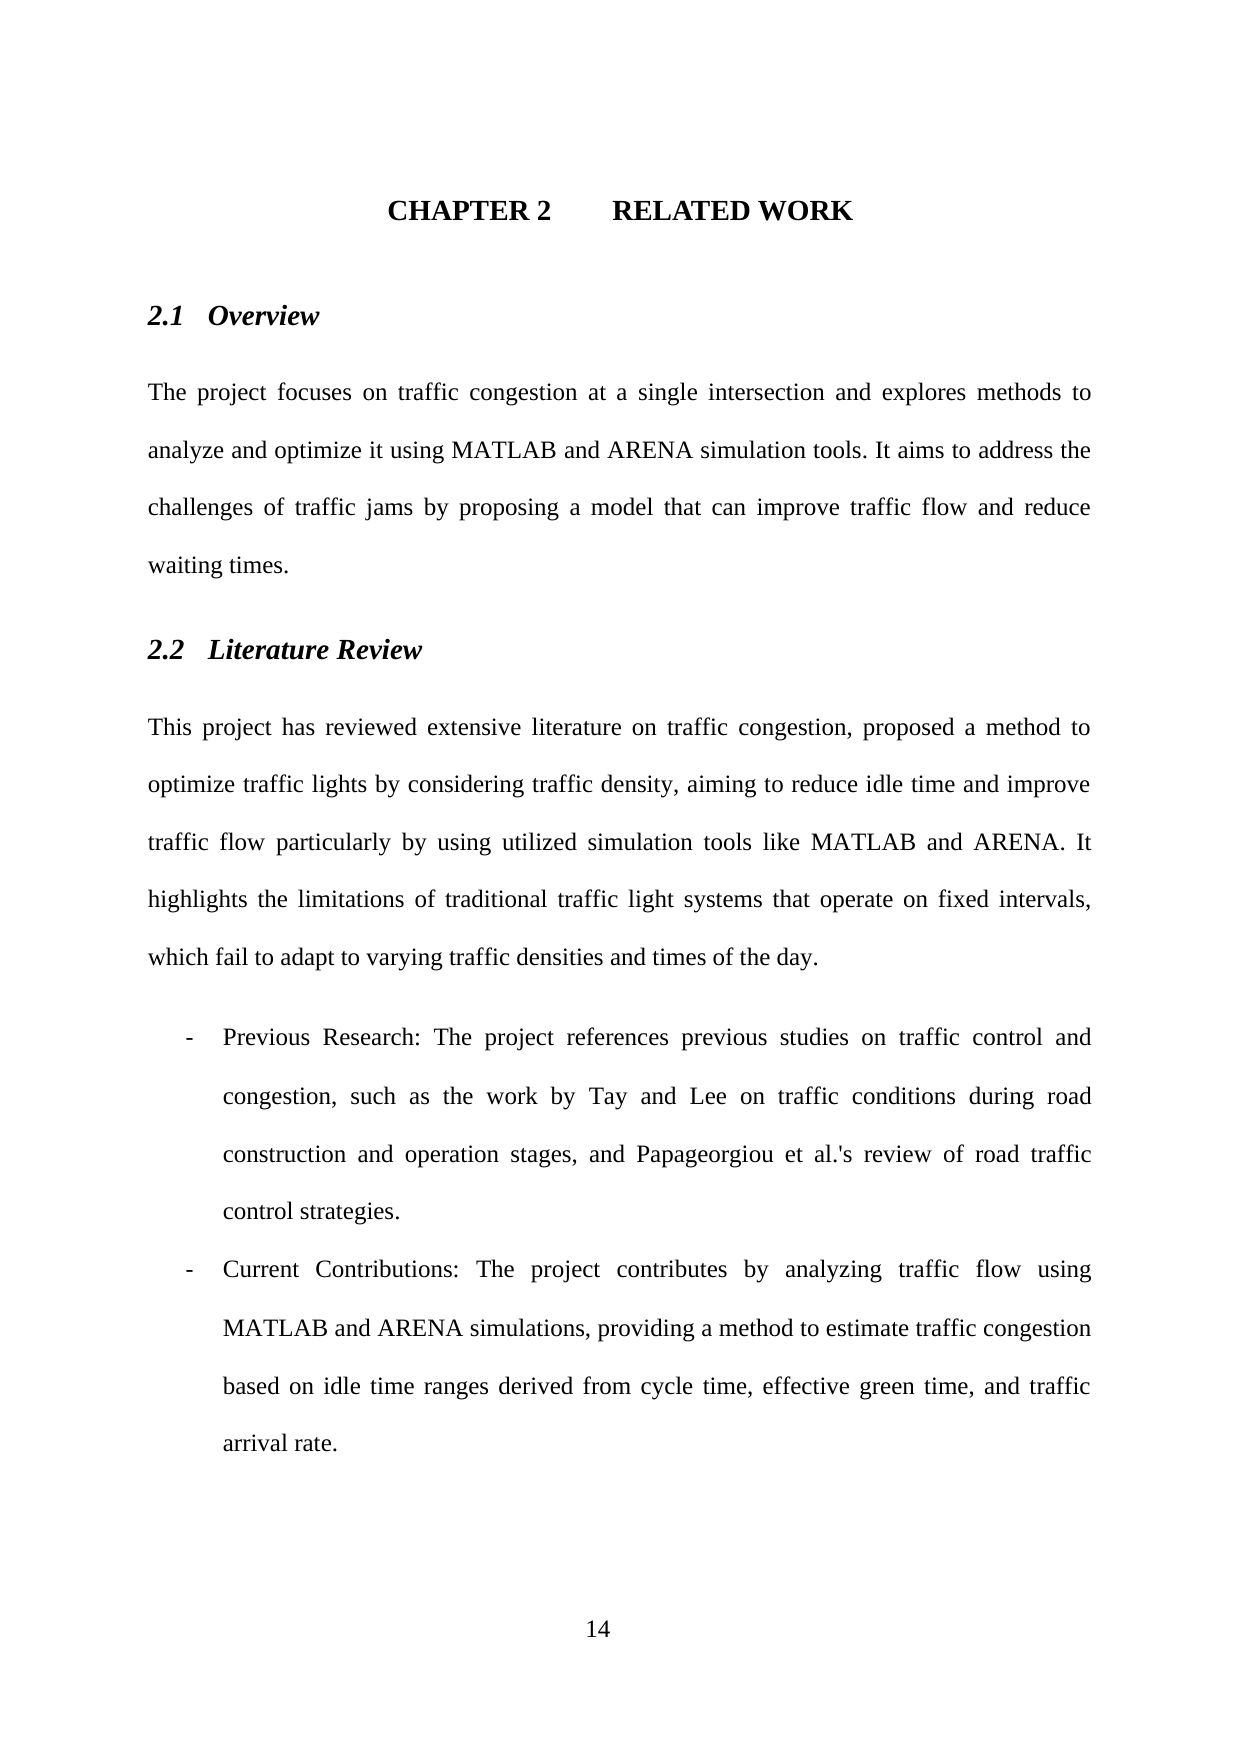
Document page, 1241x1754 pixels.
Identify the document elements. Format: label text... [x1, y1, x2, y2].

text This project has reviewed extensive literature on traffic congestion, proposed a method to optimize traffic lights by considering traffic density, aiming to reduce idle time and improve traffic flow particularly by using utilized simulation tools like MATLAB and ARENA. It highlights the limitations of traditional traffic light systems that operate on fixed intervals, which fail to adapt to varying traffic densities and times of the day. [148, 712, 1092, 971]
list Current Contributions: The project contributes by analyzing traffic flow using MATLAB and ARENA simulations, providing a method to estimate traffic congestion based on idle time ranges derived from cycle time, effective green time, and traffic arrival rate. [185, 1254, 1092, 1457]
subtitle Overview [148, 298, 1092, 331]
text The project focuses on traffic congestion at a single intersection and explores methods to analyze and optimize it using MATLAB and ARENA simulation tools. It aims to address the challenges of traffic jams by proposing a model that can improve traffic flow and reduce waiting times. [148, 377, 1092, 578]
subtitle RELATED WORK [148, 193, 1092, 227]
list Previous Research: The project references previous studies on traffic control and congestion, such as the work by Tay and Lee on traffic conditions during road construction and operation stages, and Papageorgiou et al.'s review of road traffic control strategies. [185, 1022, 1092, 1225]
subtitle Literature Review [148, 632, 1092, 666]
